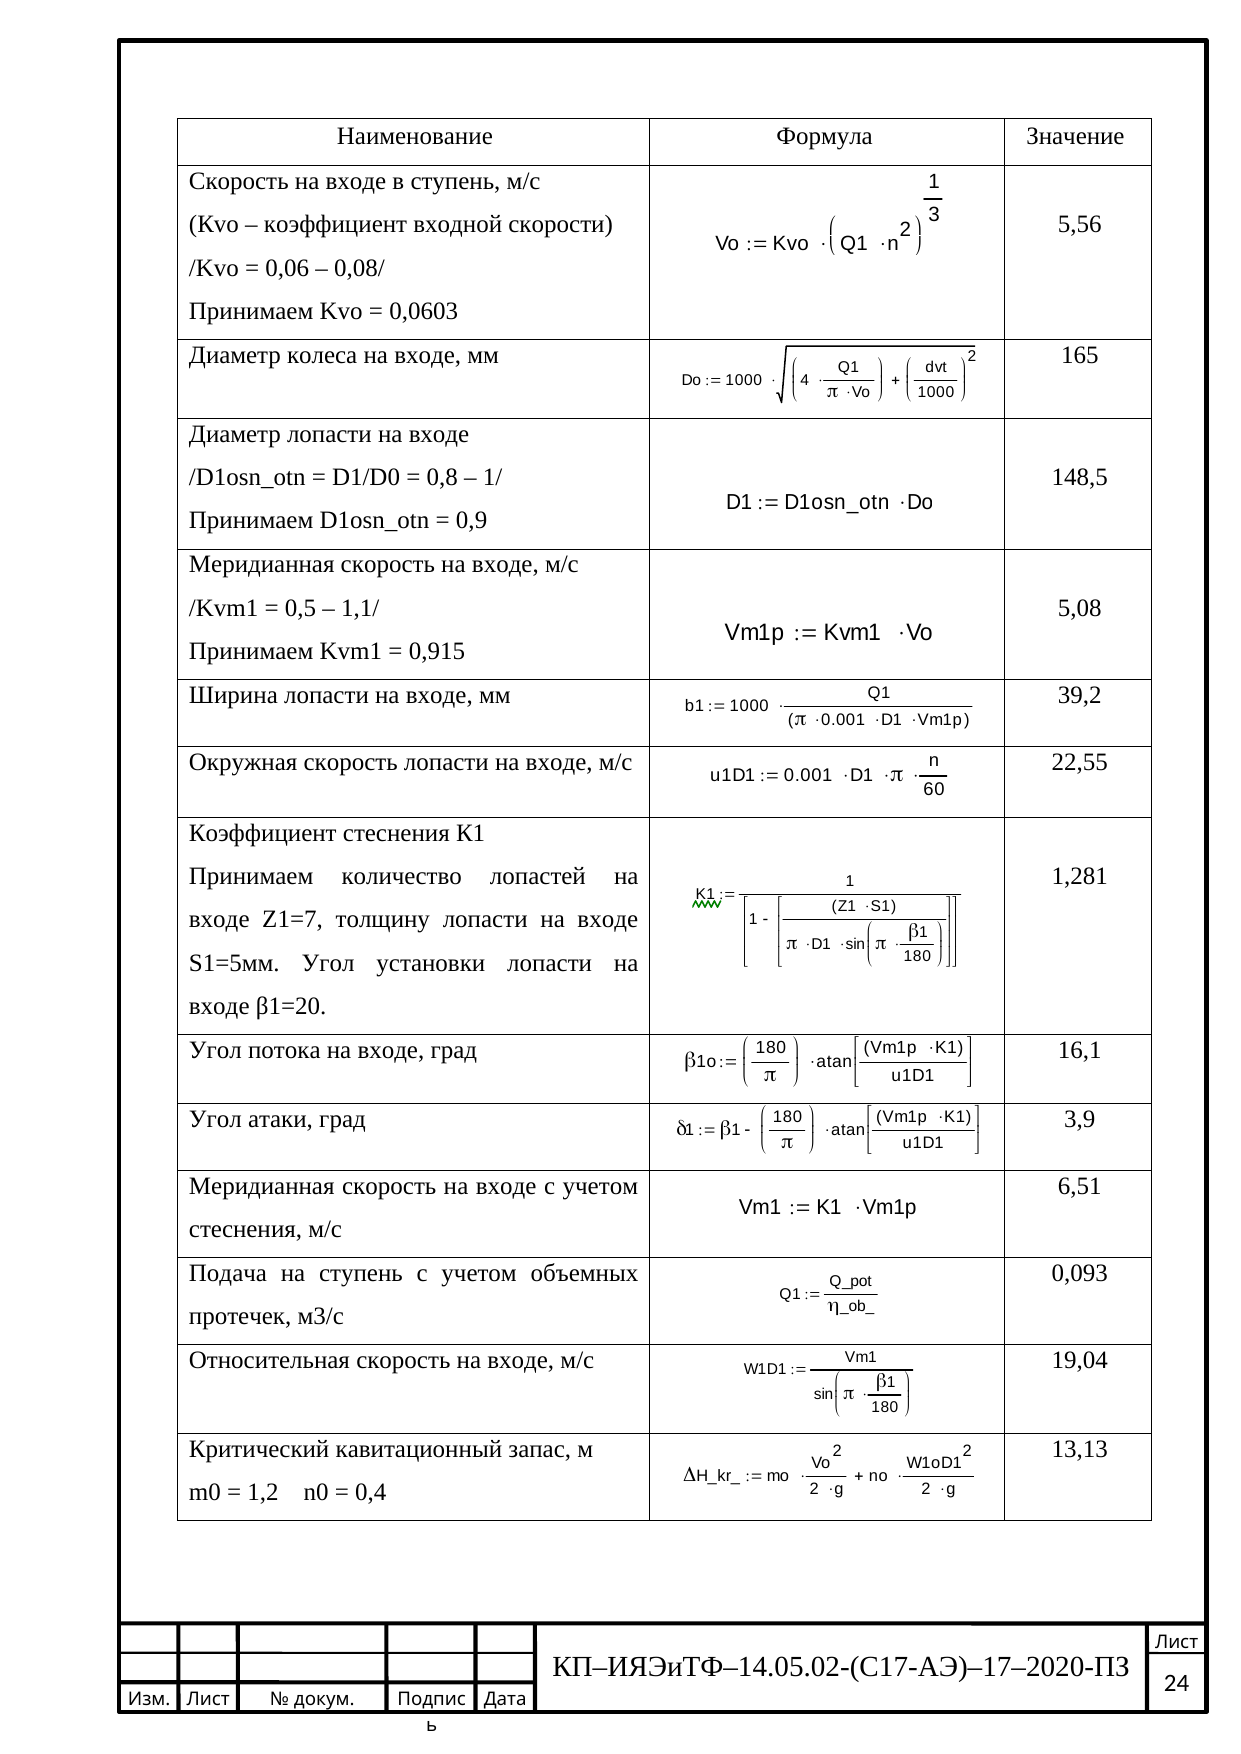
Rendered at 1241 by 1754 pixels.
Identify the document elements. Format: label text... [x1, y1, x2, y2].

table_cell [650, 419, 1004, 548]
table_cell [650, 1104, 1004, 1170]
table_cell Критический кавитационный запас, м m0 = 1,2 n0 = 0,4 [178, 1434, 649, 1520]
table_cell 6,51 [1005, 1171, 1151, 1257]
table_cell 3,9 [1005, 1104, 1151, 1170]
table_cell 148,5 [1005, 419, 1151, 548]
table_header Значение [1005, 119, 1151, 165]
table_cell [650, 166, 1004, 339]
table_cell 13,13 [1005, 1434, 1151, 1520]
table_cell Угол потока на входе, град [178, 1035, 649, 1103]
table_cell [650, 550, 1004, 679]
table_cell 1,281 [1005, 818, 1151, 1034]
table_cell 39,2 [1005, 680, 1151, 746]
table_cell [650, 1171, 1004, 1257]
table_cell Диаметр колеса на входе, мм [178, 340, 649, 418]
table_cell [650, 1434, 1004, 1520]
table_cell [650, 1035, 1004, 1103]
table_cell [650, 818, 1004, 1034]
table_cell Скорость на входе в ступень, м/с (Кvо – коэффициент входной скорости) /Kvo = 0,06 – 0,08/ Принимаем Kvo = 0,0603 [178, 166, 649, 339]
table_cell [650, 747, 1004, 817]
table_cell 5,08 [1005, 550, 1151, 679]
table_cell Коэффициент стеснения К1 Принимаем количество лопастей на входе Z1=7, толщину лопасти на входе S1=5мм. Угол установки лопасти на входе β1=20. [178, 818, 649, 1034]
table_cell Меридианная скорость на входе, м/с /Kvm1 = 0,5 – 1,1/ Принимаем Kvm1 = 0,915 [178, 550, 649, 679]
table_cell [650, 340, 1004, 418]
table_header Наименование [178, 119, 649, 165]
table_cell 165 [1005, 340, 1151, 418]
table_cell Диаметр лопасти на входе /D1osn_otn = D1/D0 = 0,8 – 1/ Принимаем D1osn_otn = 0,9 [178, 419, 649, 548]
table_cell Угол атаки, град [178, 1104, 649, 1170]
table_cell Меридианная скорость на входе с учетом стеснения, м/с [178, 1171, 649, 1257]
table_cell 19,04 [1005, 1345, 1151, 1433]
table_header Формула [650, 119, 1004, 165]
table_cell [650, 1345, 1004, 1433]
table_cell Окружная скорость лопасти на входе, м/с [178, 747, 649, 817]
table_cell 0,093 [1005, 1258, 1151, 1344]
table_cell 22,55 [1005, 747, 1151, 817]
table_cell 5,56 [1005, 166, 1151, 339]
table_cell Подача на ступень с учетом объемных протечек, м3/с [178, 1258, 649, 1344]
table_cell [650, 1258, 1004, 1344]
table_cell Относительная скорость на входе, м/с [178, 1345, 649, 1433]
table_cell Ширина лопасти на входе, мм [178, 680, 649, 746]
table_cell [650, 680, 1004, 746]
table_cell 16,1 [1005, 1035, 1151, 1103]
